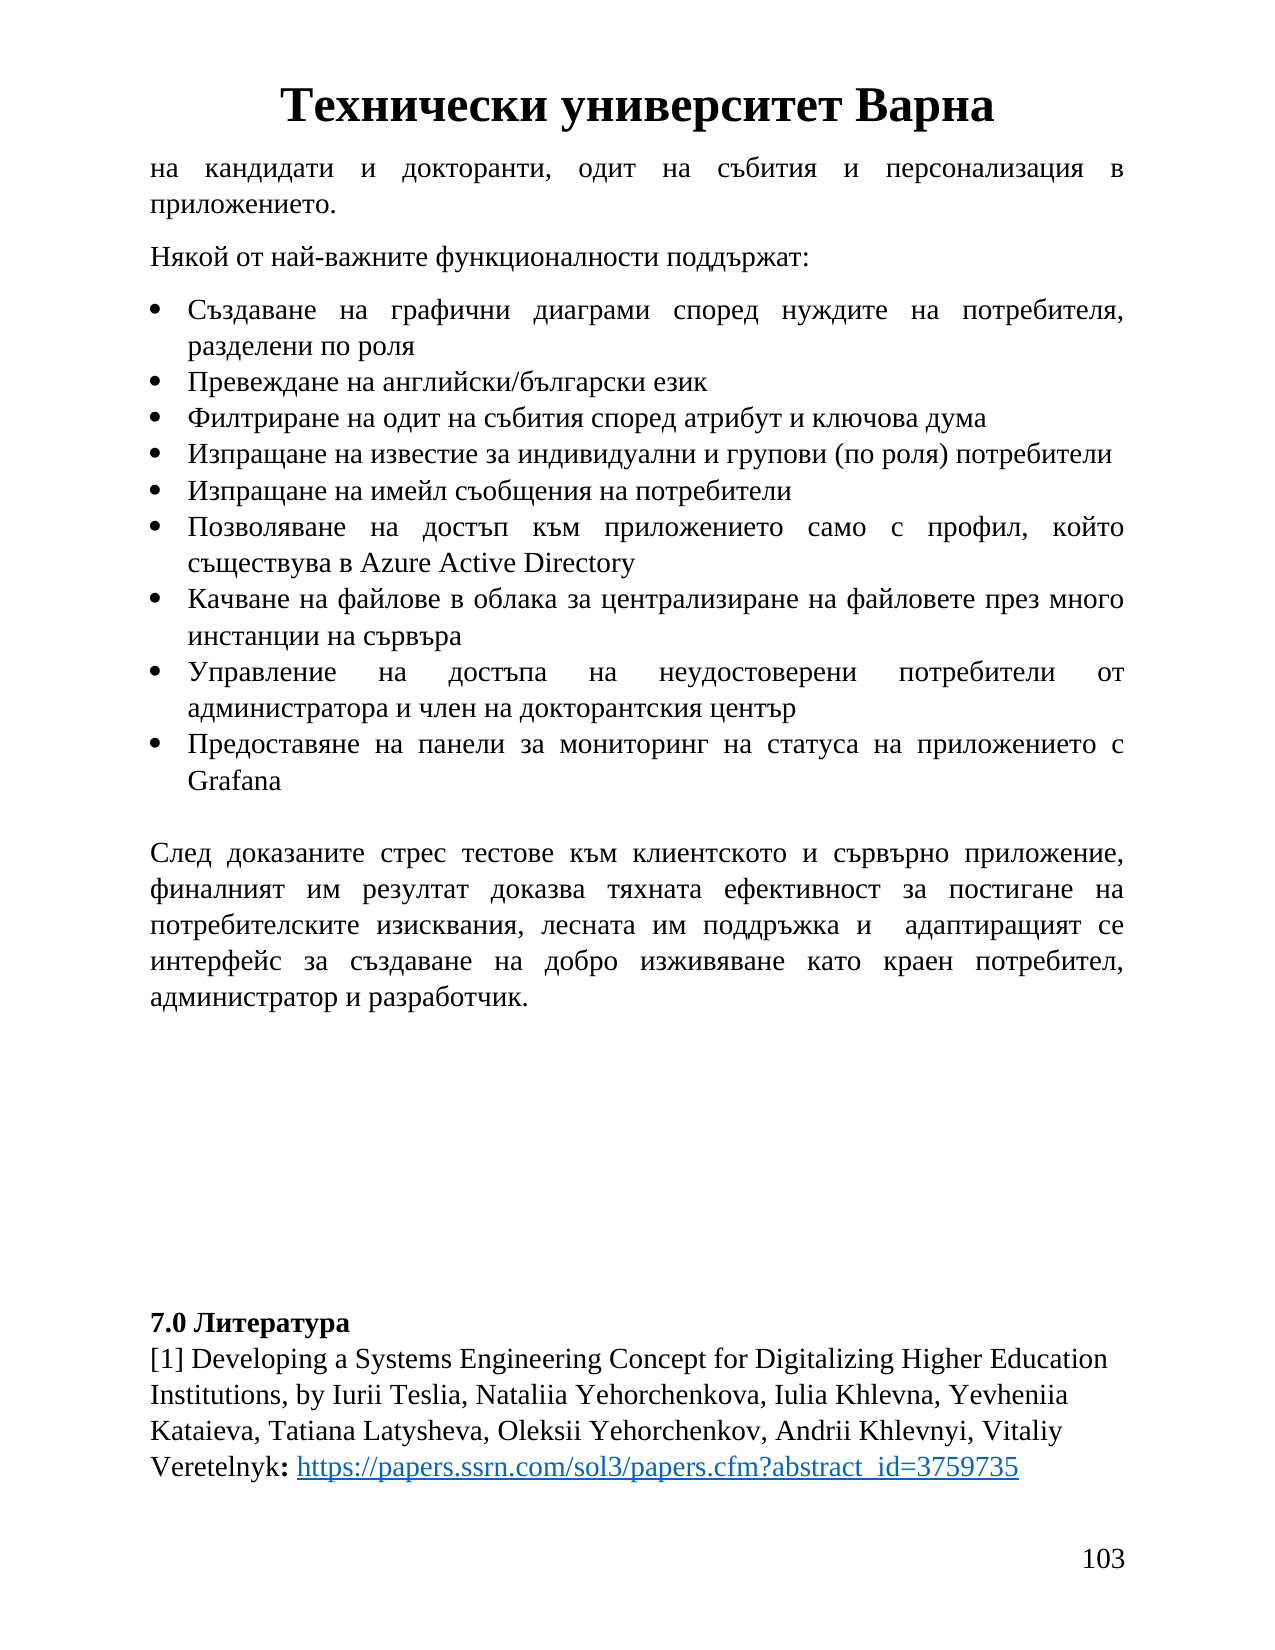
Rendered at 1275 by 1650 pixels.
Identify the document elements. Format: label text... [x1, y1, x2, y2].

list Филтриране на одит на събития според атрибут и ключова дума [150, 400, 1125, 434]
list Качване на файлове в облака за централизиране на файловете през много инстанции на сървъра [150, 582, 1125, 651]
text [150, 150, 1125, 220]
list Изпращане на имейл съобщения на потребители [150, 473, 1125, 507]
list Превеждане на английски/български език [150, 364, 1125, 398]
list Управление на достъпа на неудостоверени потребители от администратора и член на докторантския център [150, 654, 1125, 724]
list Предоставяне на панели за мониторинг на статуса на приложението с Grafana [150, 726, 1125, 796]
list Създаване на графични диаграми според нуждите на потребителя, разделени по роля [150, 292, 1125, 362]
text След доказаните стрес тестове към клиентското и сървърно приложение, финалният им резултат доказва тяхната ефективност за постигане на потребителските изисквания, лесната им поддръжка и адаптиращият се интерфейс за създаване на добро изживяване като краен потребител, администратор и разработчик. [150, 835, 1125, 1013]
list Изпращане на известие за индивидуални и групови (по роля) потребители [150, 437, 1125, 470]
subtitle 7.0 Литература [150, 1305, 1125, 1338]
text Някой от най-важните функционалности поддържат: [150, 239, 1125, 272]
text [1] Developing a Systems Engineering Concept for Digitalizing Higher Education Institutions, by Iurii Teslia, Nataliia Yehorchenkova, Iulia Khlevna, Yevheniia Kataieva, Tatiana Latysheva, Oleksii Yehorchenkov, Andrii Khlevnyi, Vitaliy Veretelnyk: https://papers.ssrn.com/sol3/papers.cfm?abstract_id=3759735 [150, 1341, 1125, 1483]
list Позволяване на достъп към приложението само с профил, който съществува в Azure Active Directory [150, 509, 1125, 579]
